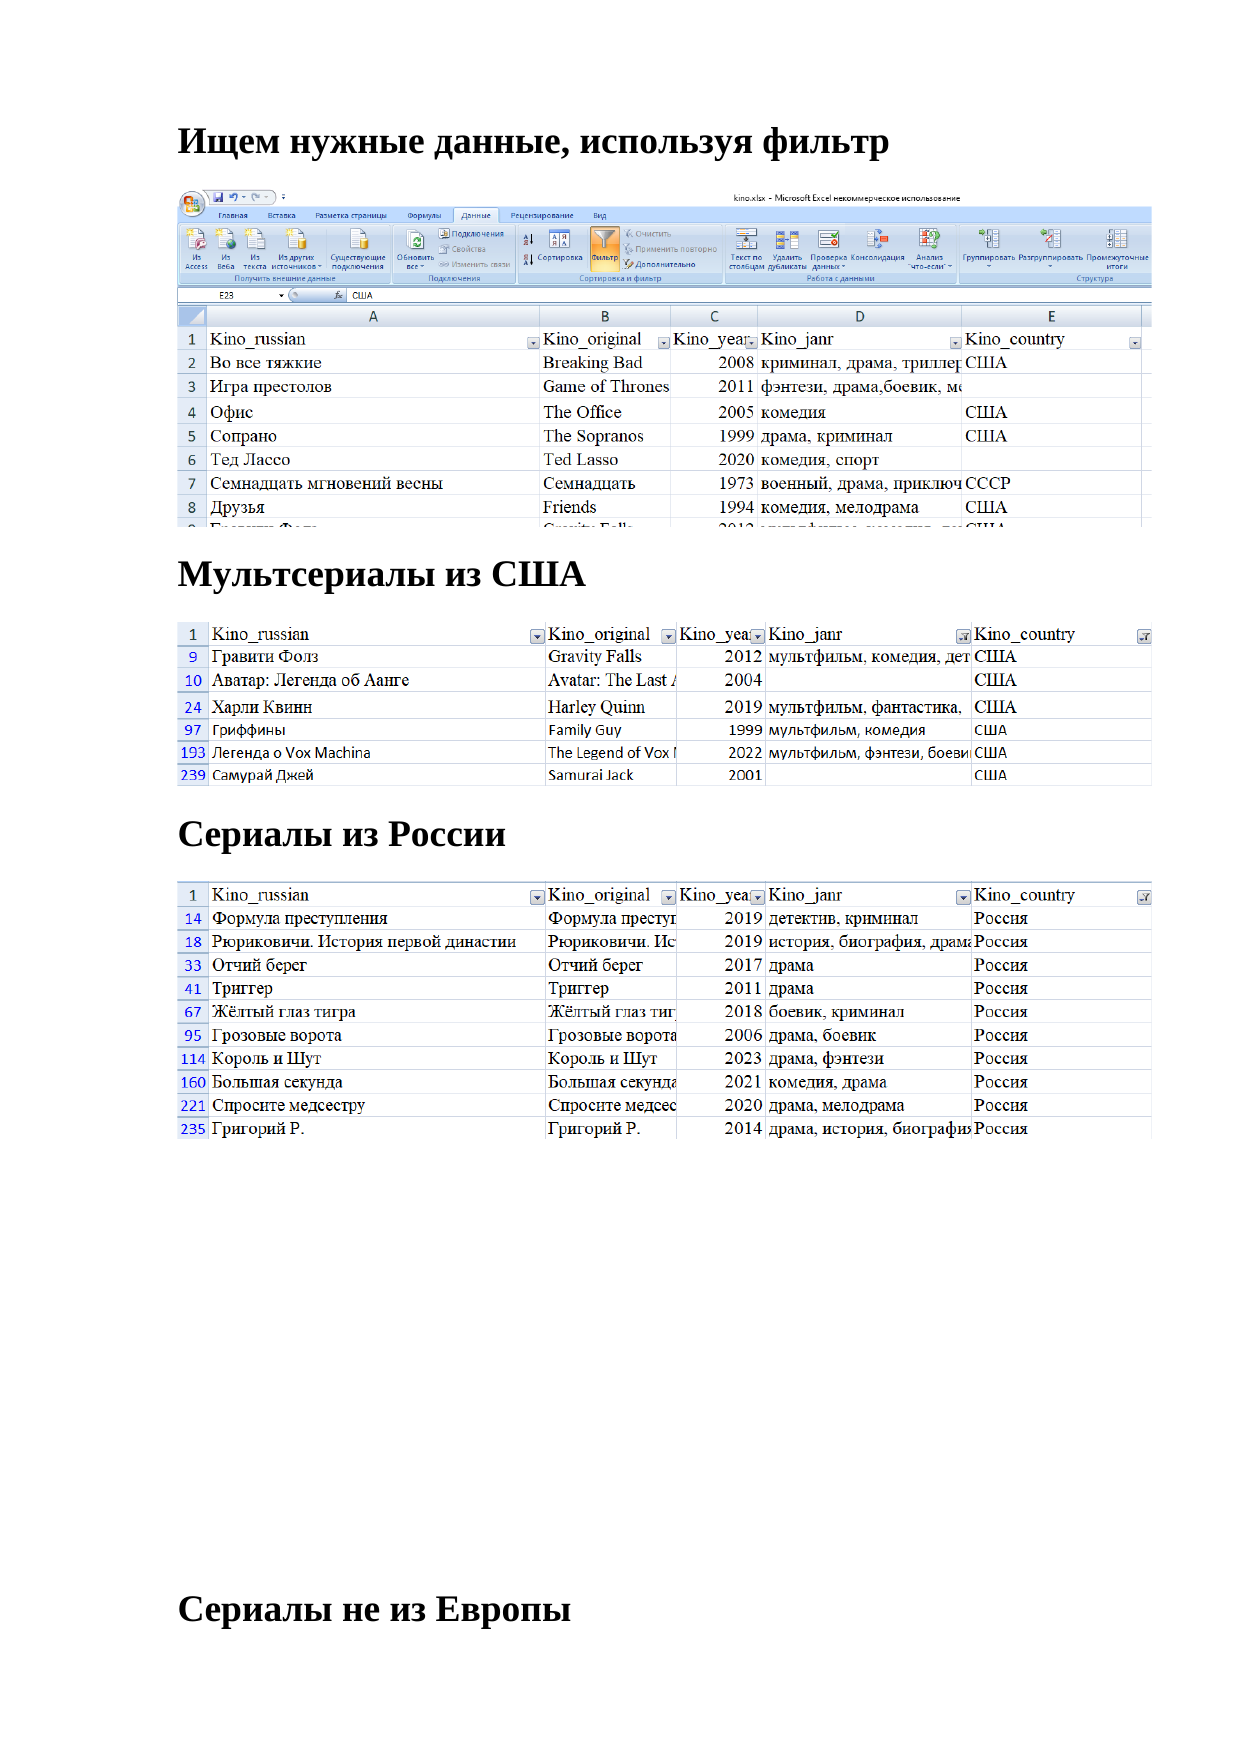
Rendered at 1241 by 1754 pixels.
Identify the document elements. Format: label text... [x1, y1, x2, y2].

text Сериалы из России [177, 811, 1152, 854]
picture [177, 188, 1152, 527]
picture [177, 881, 1152, 1139]
text Сериалы не из Европы [177, 1586, 1152, 1629]
text Мультсериалы из США [177, 552, 1152, 595]
picture [177, 622, 1152, 786]
text Ищем нужные данные, используя фильтр [177, 118, 1152, 161]
